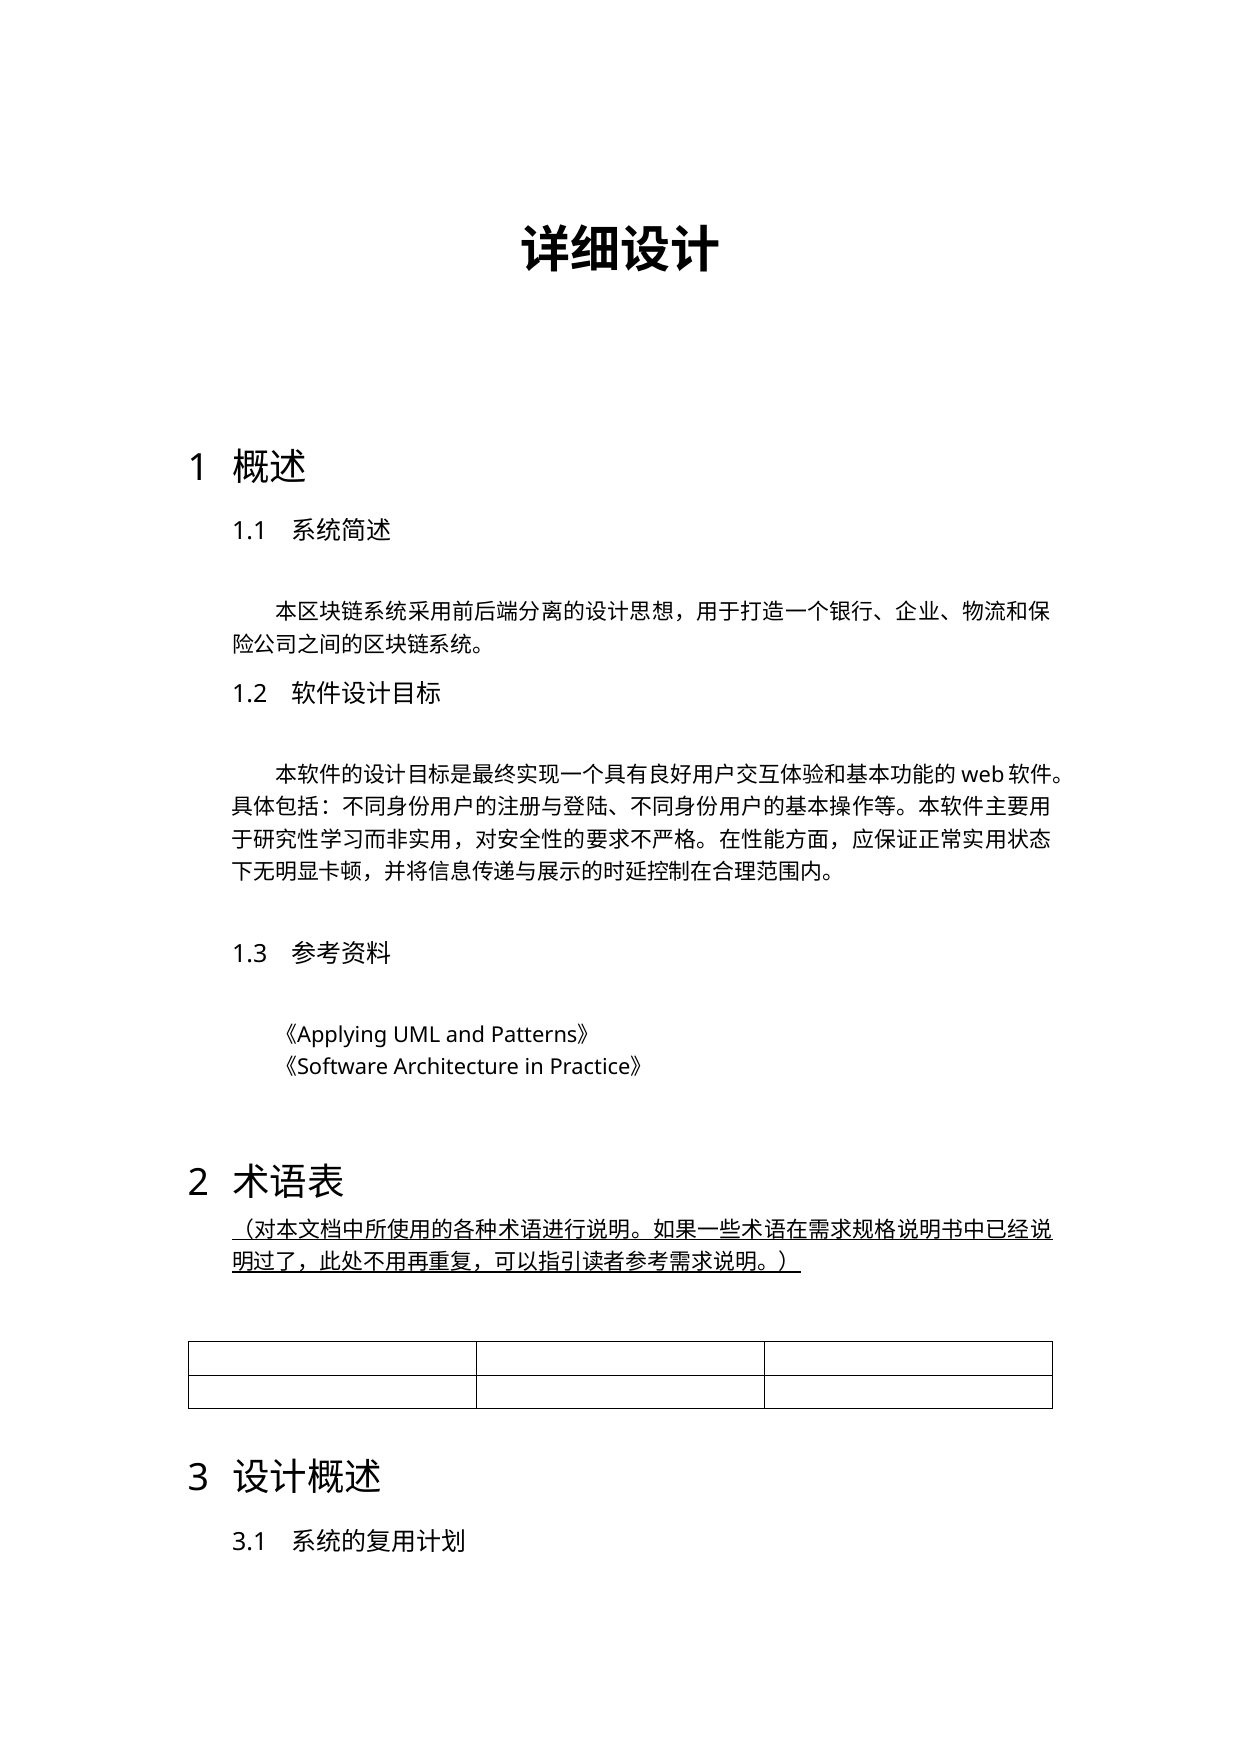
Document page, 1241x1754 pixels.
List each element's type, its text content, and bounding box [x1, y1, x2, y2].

list （对本文档中所使用的各种术语进行说明。如果一些术语在需求规格说明书中已经说明过了，此处不用再重复，可以指引读者参考需求说明。） [232, 1211, 1053, 1239]
table_cell [477, 1376, 764, 1408]
table_cell [189, 1376, 476, 1408]
list 《Software Architecture in Practice》 [232, 1049, 1053, 1081]
text 本软件的设计目标是最终实现一个具有良好用户交互体验和基本功能的web软件。具体包括：不同身份用户的注册与登陆、不同身份用户的基本操作等。本软件主要用于研究性学习而非实用，对安全性的要求不严格。在性能方面，应保证正常实用状态下无明显卡顿，并将信息传递与展示的时延控制在合理范围内。 [231, 756, 1053, 886]
list 《Applying UML and Patterns》 [232, 1016, 1053, 1049]
list 概述 [187, 431, 1053, 496]
table_header [189, 1342, 476, 1375]
list 术语表 [187, 1146, 1053, 1211]
list 系统的复用计划 [232, 1507, 1053, 1572]
subtitle 详细设计 [187, 197, 1053, 295]
list 本区块链系统采用前后端分离的设计思想，用于打造一个银行、企业、物流和保险公司之间的区块链系统。 [232, 594, 1053, 659]
table_cell [765, 1376, 1052, 1408]
list （对本文档中所使用的各种术语进行说明。如果一些术语在需求规格说明书中已经说明过了，此处不用再重复，可以指引读者参考需求说明。） [232, 1240, 1053, 1276]
list 软件设计目标 [232, 659, 1053, 724]
table_header [765, 1342, 1052, 1375]
list 参考资料 [232, 919, 1053, 984]
list 系统简述 [232, 496, 1053, 561]
table_header [477, 1342, 764, 1375]
list 设计概述 [187, 1442, 1053, 1507]
